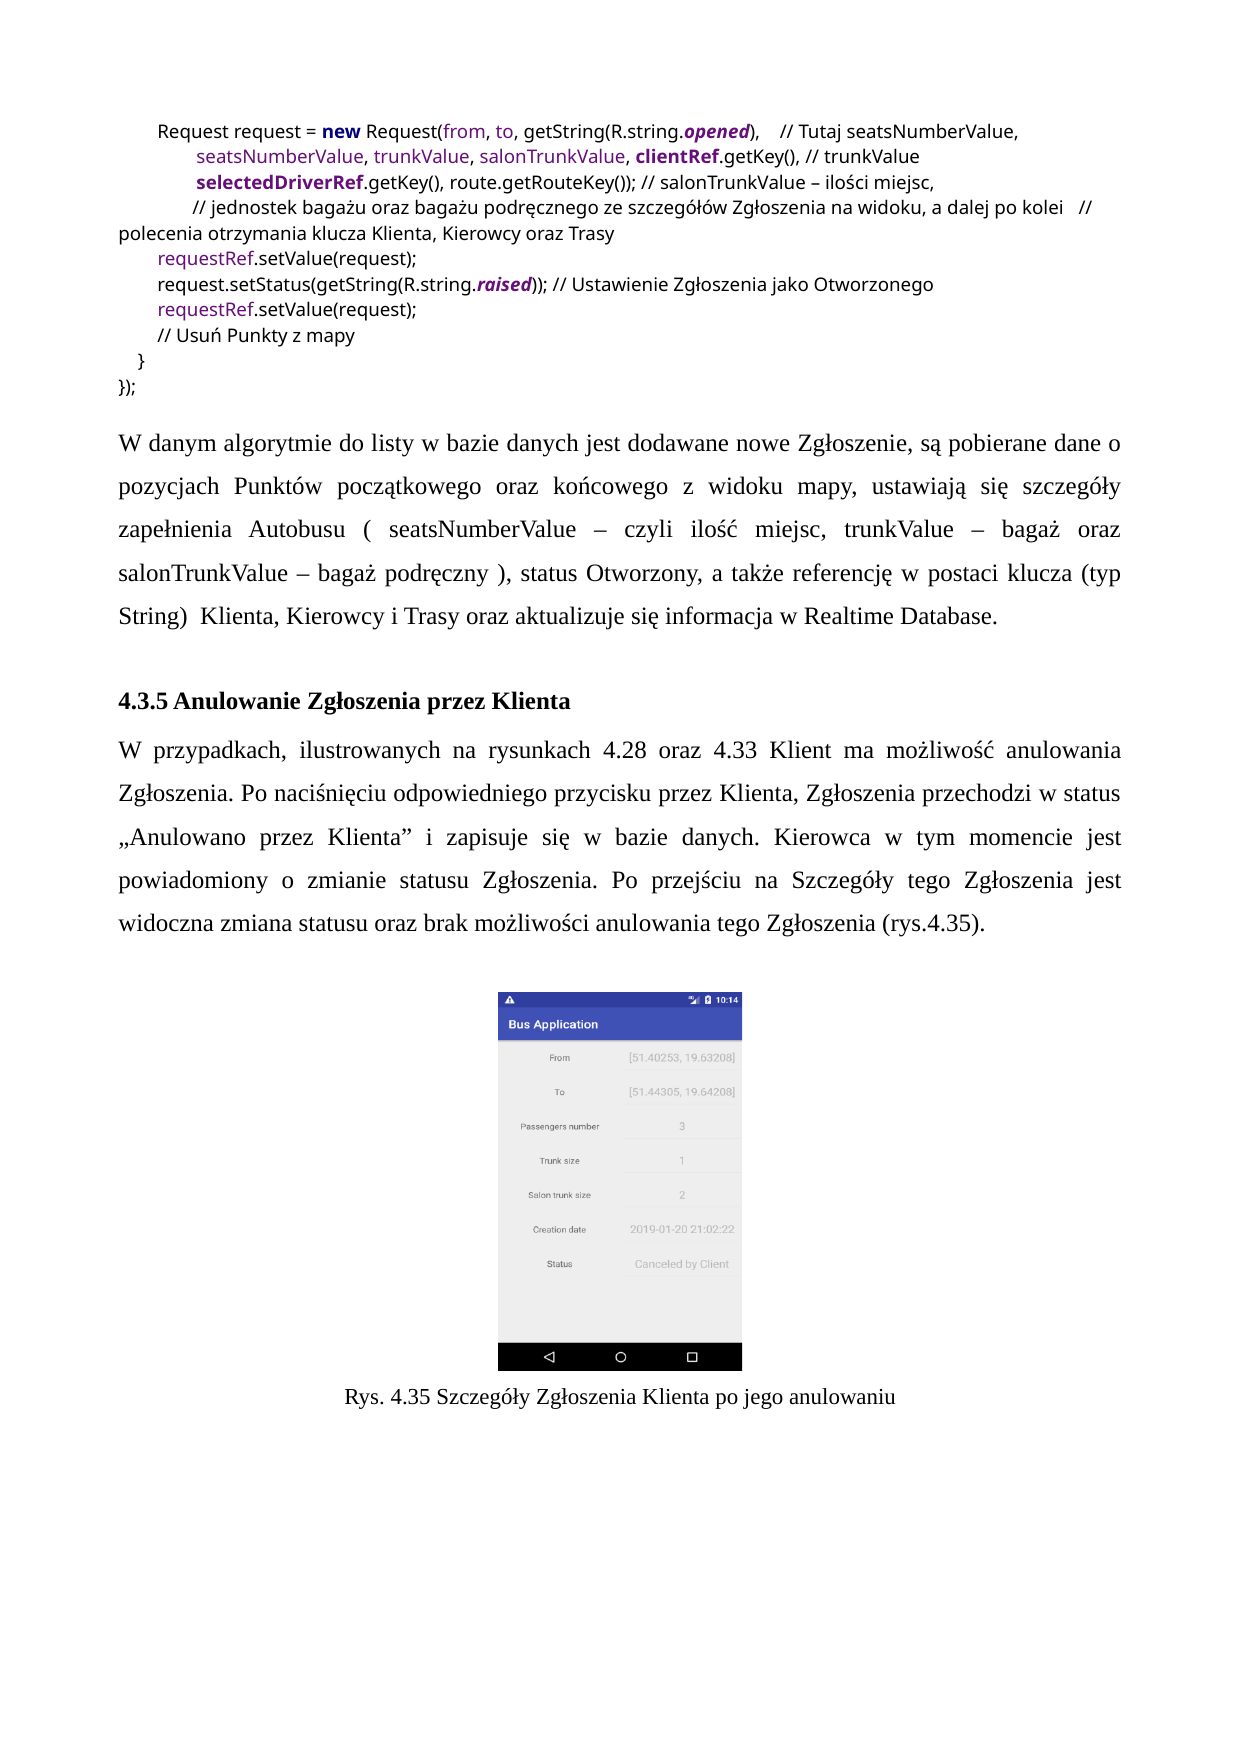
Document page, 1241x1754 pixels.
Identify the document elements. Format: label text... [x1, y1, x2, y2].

text Rys. 4.35 Szczegóły Zgłoszenia Klienta po jego anulowaniu [118, 1383, 1122, 1409]
text requestRef.setValue(request); [118, 246, 1122, 271]
text 4.3.5 Anulowanie Zgłoszenia przez Klienta [118, 686, 1122, 715]
text }); [118, 373, 1122, 399]
text W przypadkach, ilustrowanych na rysunkach 4.28 oraz 4.33 Klient ma możliwość anulowania Zgłoszenia. Po naciśnięciu odpowiedniego przycisku przez Klienta, Zgłoszenia przechodzi w status „Anulowano przez Klienta” i zapisuje się w bazie danych. Kierowca w tym momencie jest powiadomiony o zmianie statusu Zgłoszenia. Po przejściu na Szczegóły tego Zgłoszenia jest widoczna zmiana statusu oraz brak możliwości anulowania tego Zgłoszenia (rys.4.35). [118, 735, 1122, 937]
text // jednostek bagażu oraz bagażu podręcznego ze szczegółów Zgłoszenia na widoku, a dalej po kolei // polecenia otrzymania klucza Klienta, Kierowcy oraz Trasy [118, 195, 1122, 246]
text } [118, 348, 1122, 373]
text Request request = new Request(from, to, getString(R.string.opened), // Tutaj seatsNumberValue, [118, 118, 1122, 144]
text requestRef.setValue(request); [118, 297, 1122, 322]
text W danym algorytmie do listy w bazie danych jest dodawane nowe Zgłoszenie, są pobierane dane o pozycjach Punktów początkowego oraz końcowego z widoku mapy, ustawiają się szczegóły zapełnienia Autobusu ( seatsNumberValue – czyli ilość miejsc, trunkValue – bagaż oraz salonTrunkValue – bagaż podręczny ), status Otworzony, a także referencję w postaci klucza (typ String) Klienta, Kierowcy i Trasy oraz aktualizuje się informacja w Realtime Database. [118, 428, 1122, 629]
text // Usuń Punkty z mapy [118, 322, 1122, 348]
picture [498, 992, 743, 1371]
text request.setStatus(getString(R.string.raised)); // Ustawienie Zgłoszenia jako Otworzonego [118, 271, 1122, 297]
text seatsNumberValue, trunkValue, salonTrunkValue, clientRef.getKey(), // trunkValue [118, 144, 1122, 169]
text selectedDriverRef.getKey(), route.getRouteKey()); // salonTrunkValue – ilości miejsc, [118, 169, 1122, 195]
